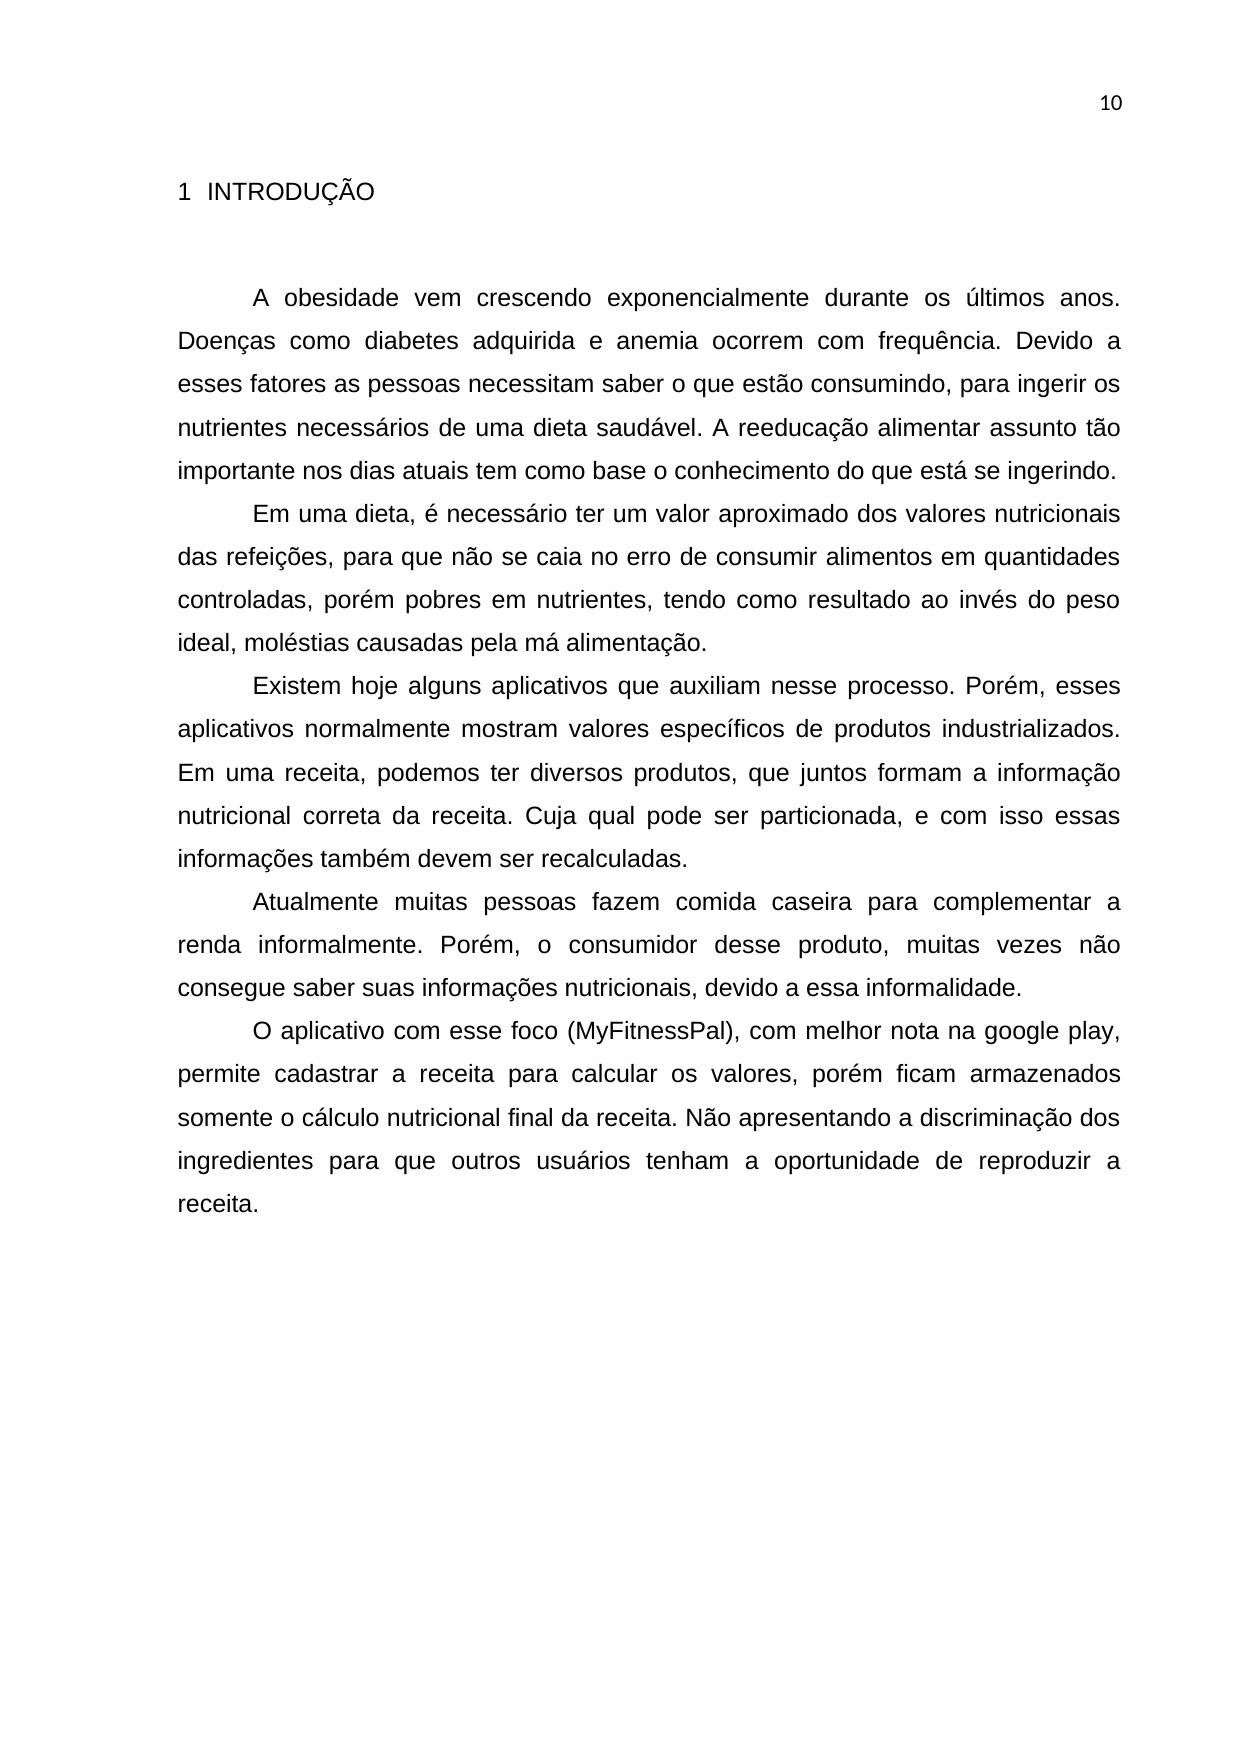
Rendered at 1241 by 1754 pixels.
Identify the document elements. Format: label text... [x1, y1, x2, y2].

text Em uma dieta, é necessário ter um valor aproximado dos valores nutricionais das refeições, para que não se caia no erro de consumir alimentos em quantidades controladas, porém pobres em nutrientes, tendo como resultado ao invés do peso ideal, moléstias causadas pela má alimentação. [177, 499, 1122, 657]
subtitle INTRODUÇÃO [177, 177, 1122, 206]
text Existem hoje alguns aplicativos que auxiliam nesse processo. Porém, esses aplicativos normalmente mostram valores específicos de produtos industrializados. Em uma receita, podemos ter diversos produtos, que juntos formam a informação nutricional correta da receita. Cuja qual pode ser particionada, e com isso essas informações também devem ser recalculadas. [177, 671, 1122, 872]
text O aplicativo com esse foco (MyFitnessPal), com melhor nota na google play, permite cadastrar a receita para calcular os valores, porém ficam armazenados somente o cálculo nutricional final da receita. Não apresentando a discriminação dos ingredientes para que outros usuários tenham a oportunidade de reproduzir a receita. [177, 1016, 1122, 1217]
text Atualmente muitas pessoas fazem comida caseira para complementar a renda informalmente. Porém, o consumidor desse produto, muitas vezes não consegue saber suas informações nutricionais, devido a essa informalidade. [177, 887, 1122, 1002]
text A obesidade vem crescendo exponencialmente durante os últimos anos. Doenças como diabetes adquirida e anemia ocorrem com frequência. Devido a esses fatores as pessoas necessitam saber o que estão consumindo, para ingerir os nutrientes necessários de uma dieta saudável. A reeducação alimentar assunto tão importante nos dias atuais tem como base o conhecimento do que está se ingerindo. [177, 283, 1122, 484]
